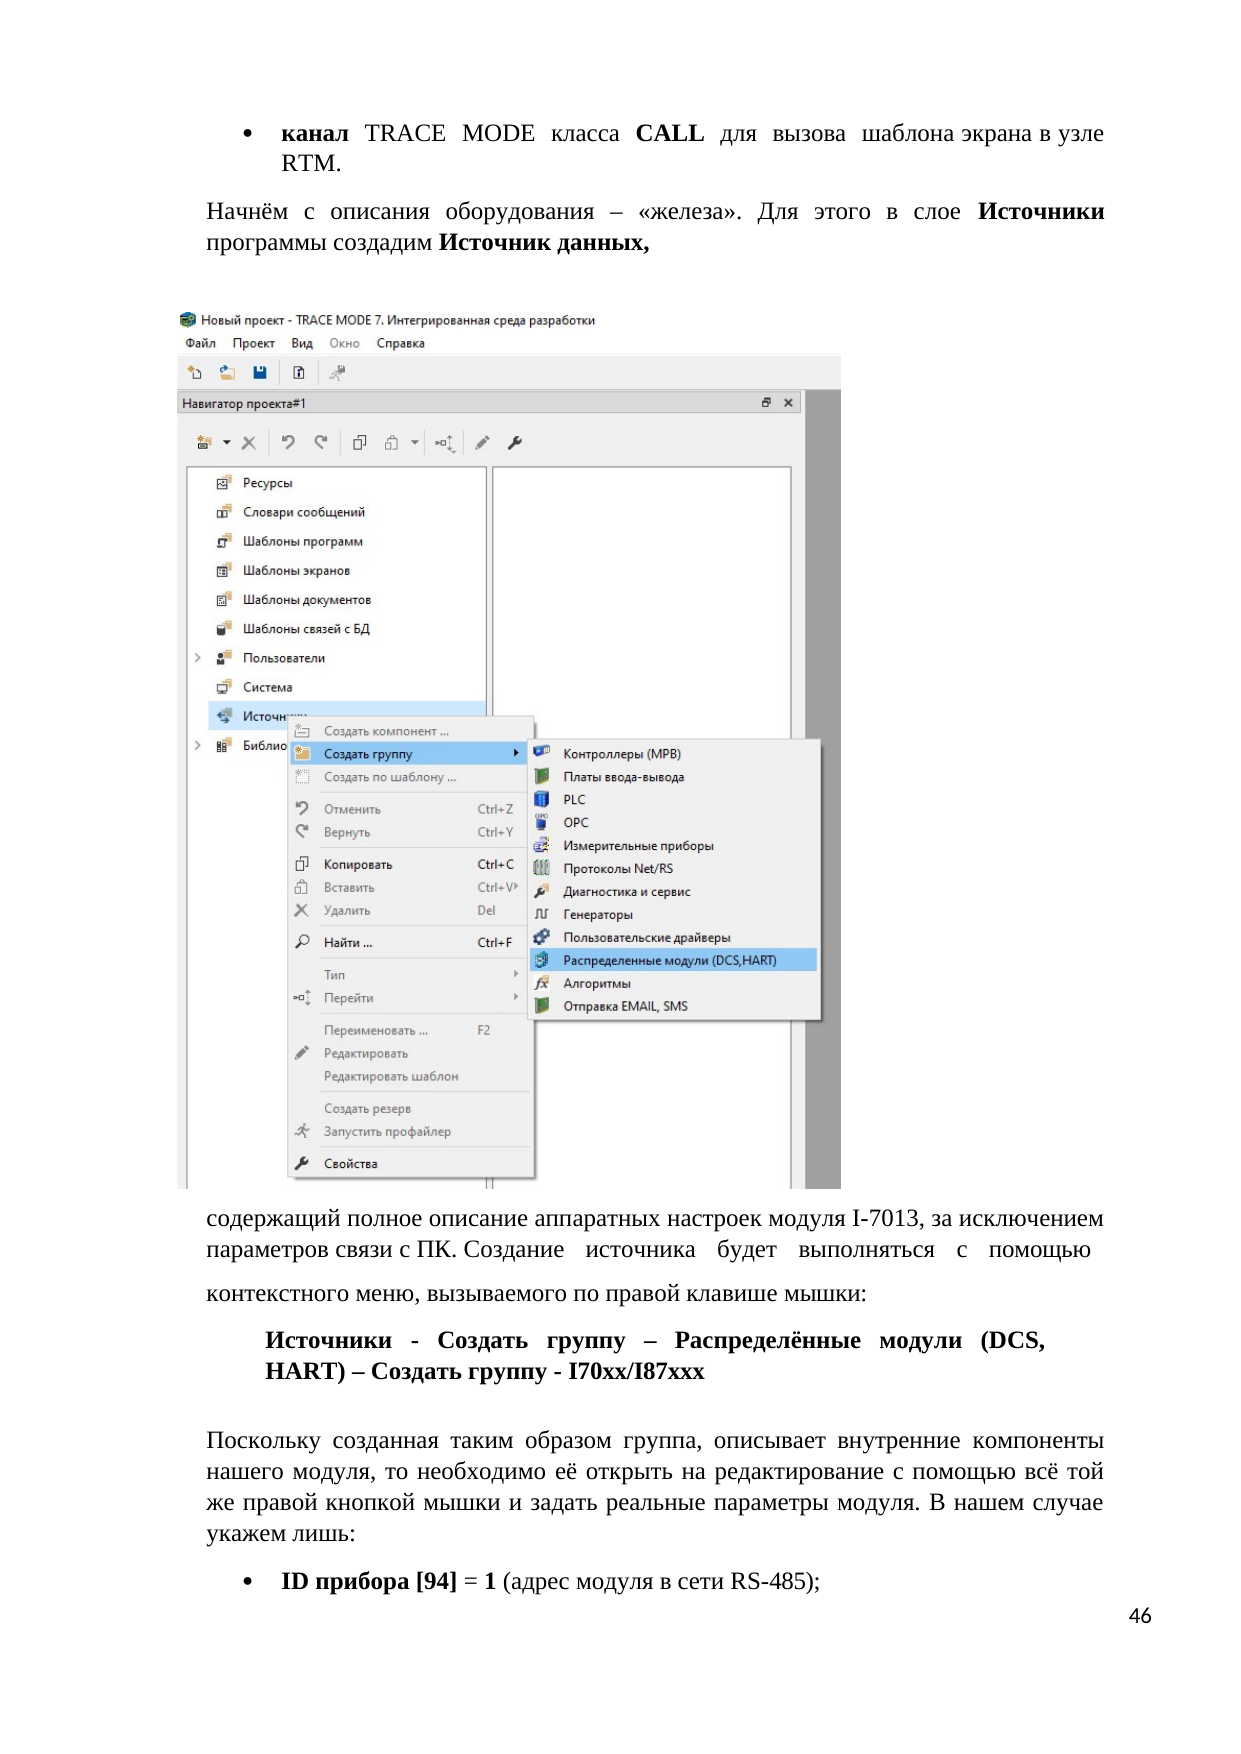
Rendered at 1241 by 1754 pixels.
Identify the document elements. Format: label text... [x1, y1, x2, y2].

text контекстного меню, вызываемого по правой клавише мышки: [206, 1278, 1104, 1306]
text содержащий полное описание аппаратных настроек модуля I-7013, за исключением параметров связи с ПК. Создание источника будет выполняться с помощью [206, 1203, 1104, 1263]
picture [177, 312, 841, 1189]
text Начнём с описания оборудования – «железа». Для этого в слое Источники программы создадим Источник данных, [206, 196, 1105, 255]
list канал TRACE MODE класса CALL для вызова шаблона экрана в узле RTM. [244, 118, 1104, 177]
list ID прибора [94] = 1 (адрес модуля в сети RS-485); [244, 1566, 1152, 1595]
text Поскольку созданная таким образом группа, описывает внутренние компоненты нашего модуля, то необходимо её открыть на редактирование с помощью всё той же правой кнопкой мышки и задать реальные параметры модуля. В нашем случае укажем лишь: [206, 1425, 1104, 1547]
subtitle Источники - Создать группу – Распределённые модули (DCS, HART) – Создать группу - I70xx/I87xxx [265, 1325, 1045, 1385]
